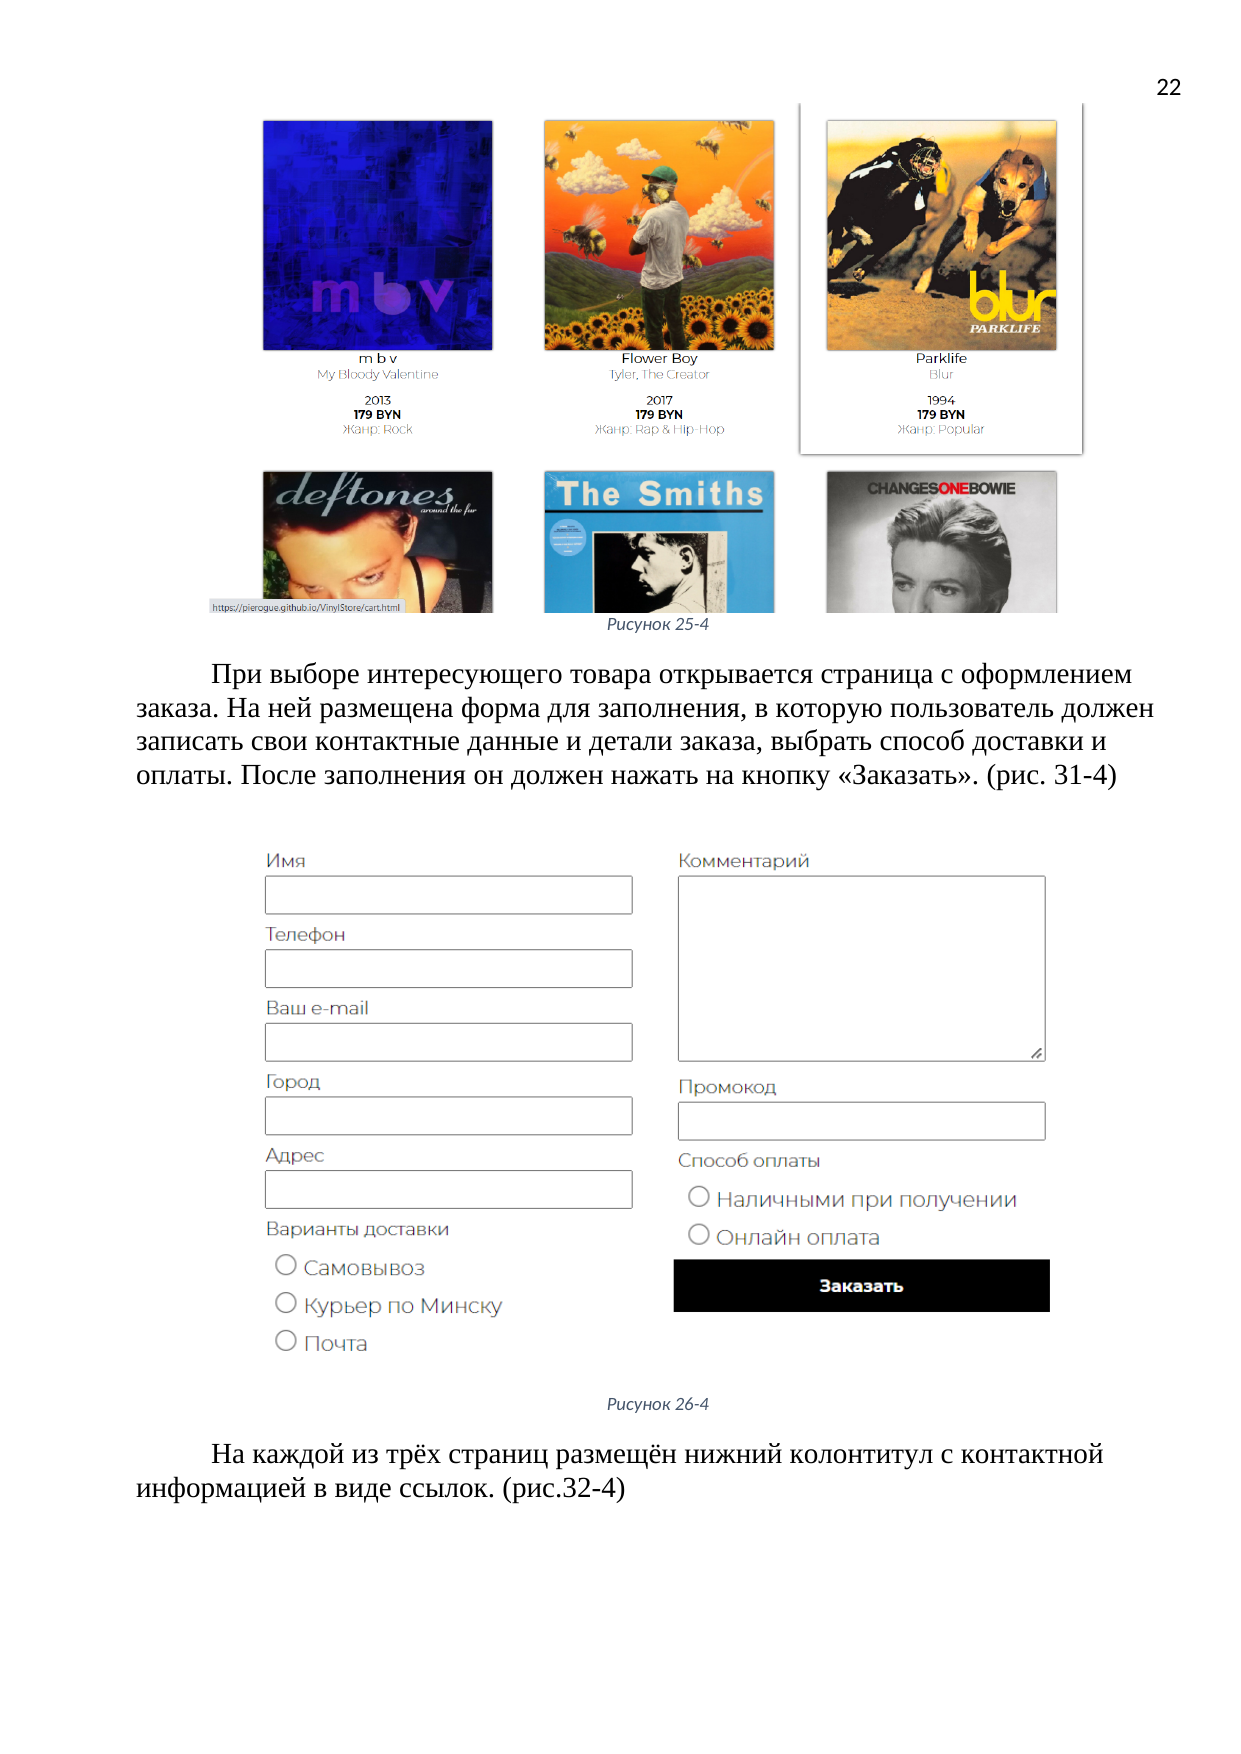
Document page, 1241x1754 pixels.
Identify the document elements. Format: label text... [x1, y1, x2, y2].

text При выборе интересующего товара открывается страница с оформлением заказа. На ней размещена форма для заполнения, в которую пользователь должен записать свои контактные данные и детали заказа, выбрать способ доставки и оплаты. После заполнения он должен нажать на кнопку «Заказать». (рис. 31-4) [136, 656, 1181, 791]
picture [209, 103, 1108, 613]
picture [225, 824, 1092, 1393]
text На каждой из трёх страниц размещён нижний колонтитул с контактной информацией в виде ссылок. (рис.32-4) [136, 1436, 1181, 1503]
